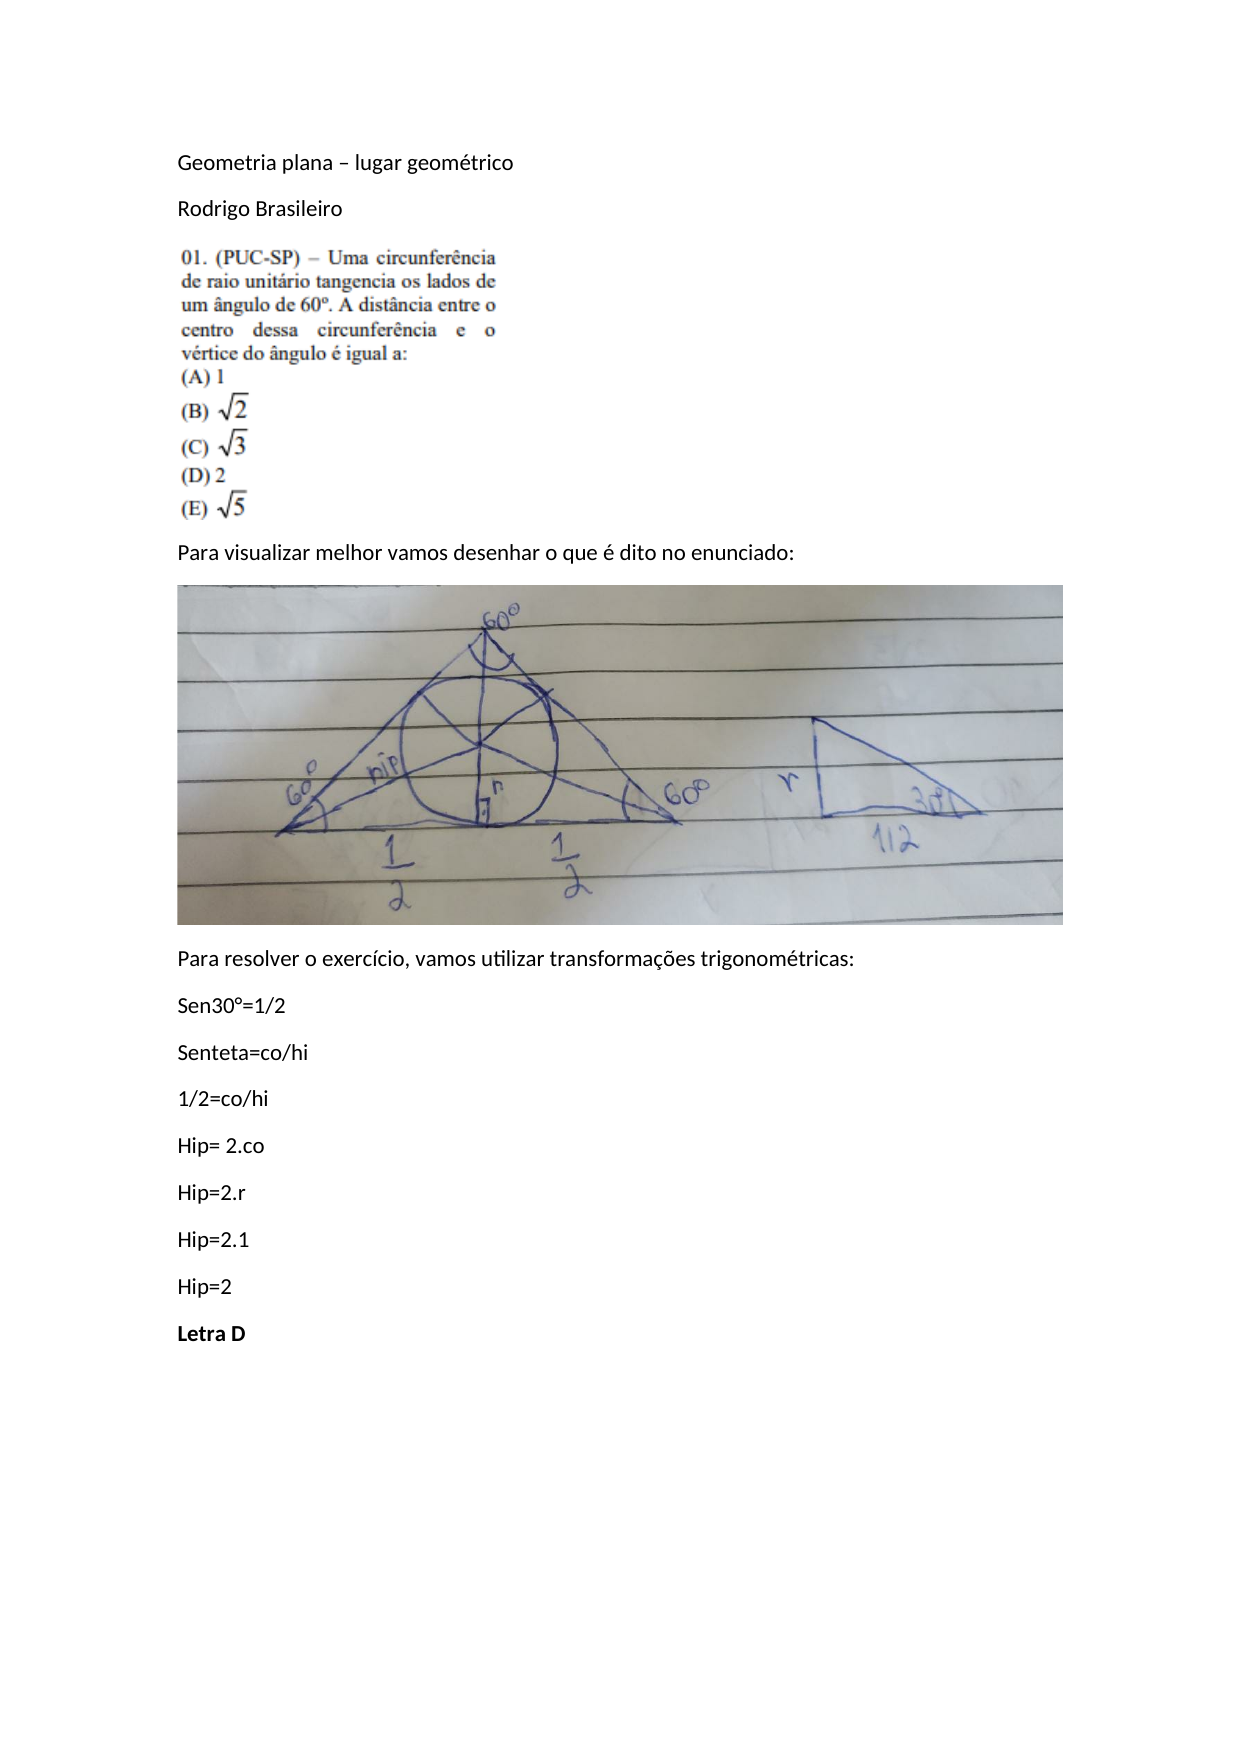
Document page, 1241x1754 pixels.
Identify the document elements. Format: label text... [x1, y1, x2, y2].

text Rodrigo Brasileiro [177, 194, 1063, 222]
text Sen30°=1/2 [177, 991, 1063, 1019]
text Hip=2.r [177, 1178, 1063, 1206]
picture [177, 241, 507, 520]
text Hip=2.1 [177, 1225, 1063, 1253]
text Geometria plana – lugar geométrico [177, 148, 1063, 176]
text Para resolver o exercício, vamos utilizar transformações trigonométricas: [177, 944, 1063, 972]
text 1/2=co/hi [177, 1084, 1063, 1112]
text Para visualizar melhor vamos desenhar o que é dito no enunciado: [177, 538, 1063, 566]
text Letra D [177, 1319, 1063, 1347]
picture [177, 585, 1063, 925]
text Hip= 2.co [177, 1131, 1063, 1159]
text Hip=2 [177, 1272, 1063, 1300]
text Senteta=co/hi [177, 1038, 1063, 1066]
